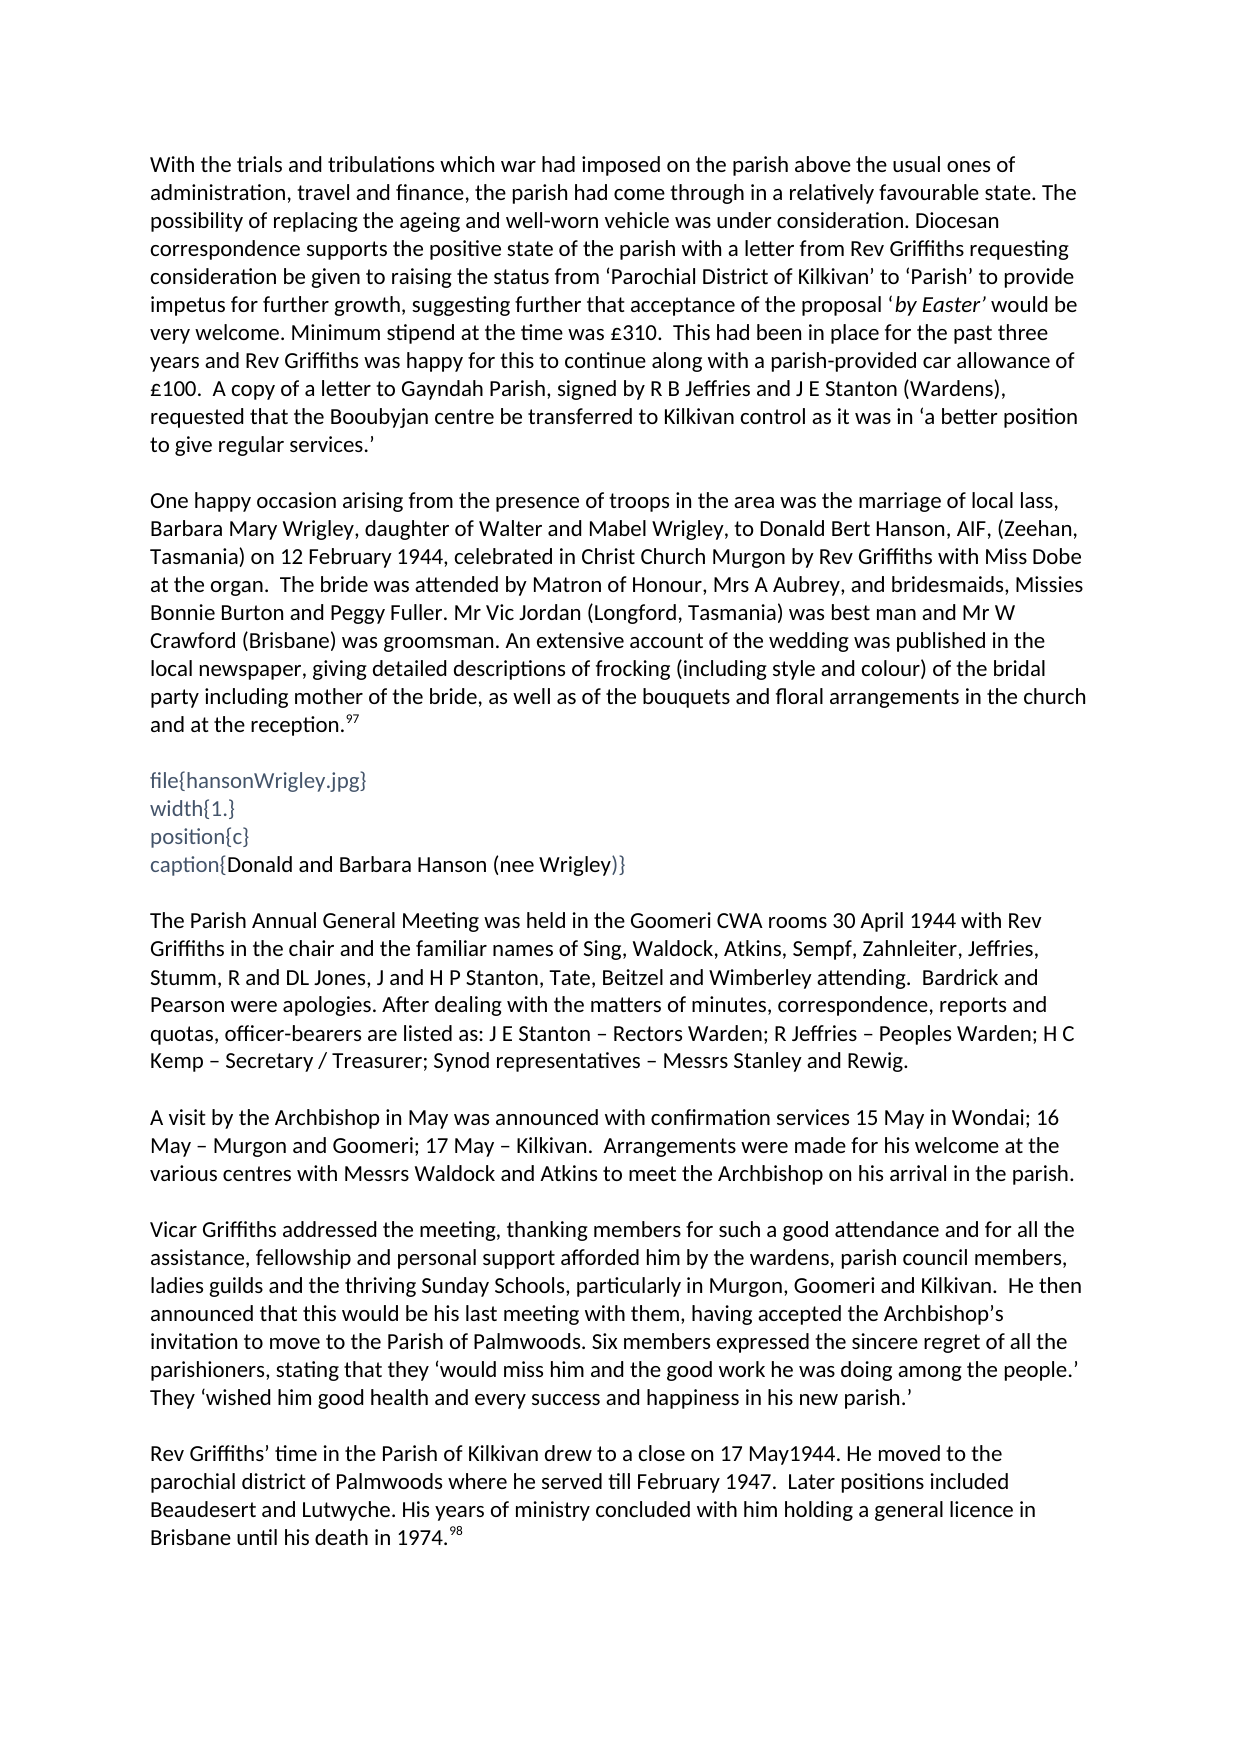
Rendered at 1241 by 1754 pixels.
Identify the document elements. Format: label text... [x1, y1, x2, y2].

text With the trials and tribulations which war had imposed on the parish above the usual ones of administration, travel and finance, the parish had come through in a relatively favourable state. The possibility of replacing the ageing and well-worn vehicle was under consideration. Diocesan correspondence supports the positive state of the parish with a letter from Rev Griffiths requesting consideration be given to raising the status from ‘Parochial District of Kilkivan’ to ‘Parish’ to provide impetus for further growth, suggesting further that acceptance of the proposal ‘by Easter’ would be very welcome. Minimum stipend at the time was £310. This had been in place for the past three years and Rev Griffiths was happy for this to continue along with a parish-provided car allowance of £100. A copy of a letter to Gayndah Parish, signed by R B Jeffries and J E Stanton (Wardens), requested that the Booubyjan centre be transferred to Kilkivan control as it was in ‘a better position to give regular services.’ [150, 150, 1090, 458]
text One happy occasion arising from the presence of troops in the area was the marriage of local lass, Barbara Mary Wrigley, daughter of Walter and Mabel Wrigley, to Donald Bert Hanson, AIF, (Zeehan, Tasmania) on 12 February 1944, celebrated in Christ Church Murgon by Rev Griffiths with Miss Dobe at the organ. The bride was attended by Matron of Honour, Mrs A Aubrey, and bridesmaids, Missies Bonnie Burton and Peggy Fuller. Mr Vic Jordan (Longford, Tasmania) was best man and Mr W Crawford (Brisbane) was groomsman. An extensive account of the wedding was published in the local newspaper, giving detailed descriptions of frocking (including style and colour) of the bridal party including mother of the bride, as well as of the bouquets and floral arrangements in the church and at the reception. [150, 486, 1090, 738]
text Vicar Griffiths addressed the meeting, thanking members for such a good attendance and for all the assistance, fellowship and personal support afforded him by the wardens, parish council members, ladies guilds and the thriving Sunday Schools, particularly in Murgon, Goomeri and Kilkivan. He then announced that this would be his last meeting with them, having accepted the Archbishop’s invitation to move to the Parish of Palmwoods. Six members expressed the sincere regret of all the parishioners, stating that they ‘would miss him and the good work he was doing among the people.’ They ‘wished him good health and every success and happiness in his new parish.’ [150, 1215, 1090, 1411]
text Rev Griffiths’ time in the Parish of Kilkivan drew to a close on 17 May1944. He moved to the parochial district of Palmwoods where he served till February 1947. Later positions included Beaudesert and Lutwyche. His years of ministry concluded with him holding a general licence in Brisbane until his death in 1974. [150, 1439, 1090, 1551]
text width{1.} [150, 794, 1090, 822]
text Griffiths in the chair and the familiar names of Sing, Waldock, Atkins, Sempf, Zahnleiter, Jeffries, Stumm, R and DL Jones, J and H P Stanton, Tate, Beitzel and Wimberley attending. Bardrick and Pearson were apologies. After dealing with the matters of minutes, correspondence, reports and quotas, officer-bearers are listed as: J E Stanton – Rectors Warden; R Jeffries – Peoples Warden; H C Kemp – Secretary / Treasurer; Synod representatives – Messrs Stanley and Rewig. [150, 934, 1090, 1075]
text A visit by the Archbishop in May was announced with confirmation services 15 May in Wondai; 16 May – Murgon and Goomeri; 17 May – Kilkivan. Arrangements were made for his welcome at the various centres with Messrs Waldock and Atkins to meet the Archbishop on his arrival in the parish. [150, 1103, 1090, 1187]
text caption{Donald and Barbara Hanson (nee Wrigley)} [150, 851, 1090, 878]
text The Parish Annual General Meeting was held in the Goomeri CWA rooms 30 April 1944 with Rev [150, 907, 1090, 934]
text position{c} [150, 822, 1090, 851]
text file{hansonWrigley.jpg} [150, 766, 1090, 794]
